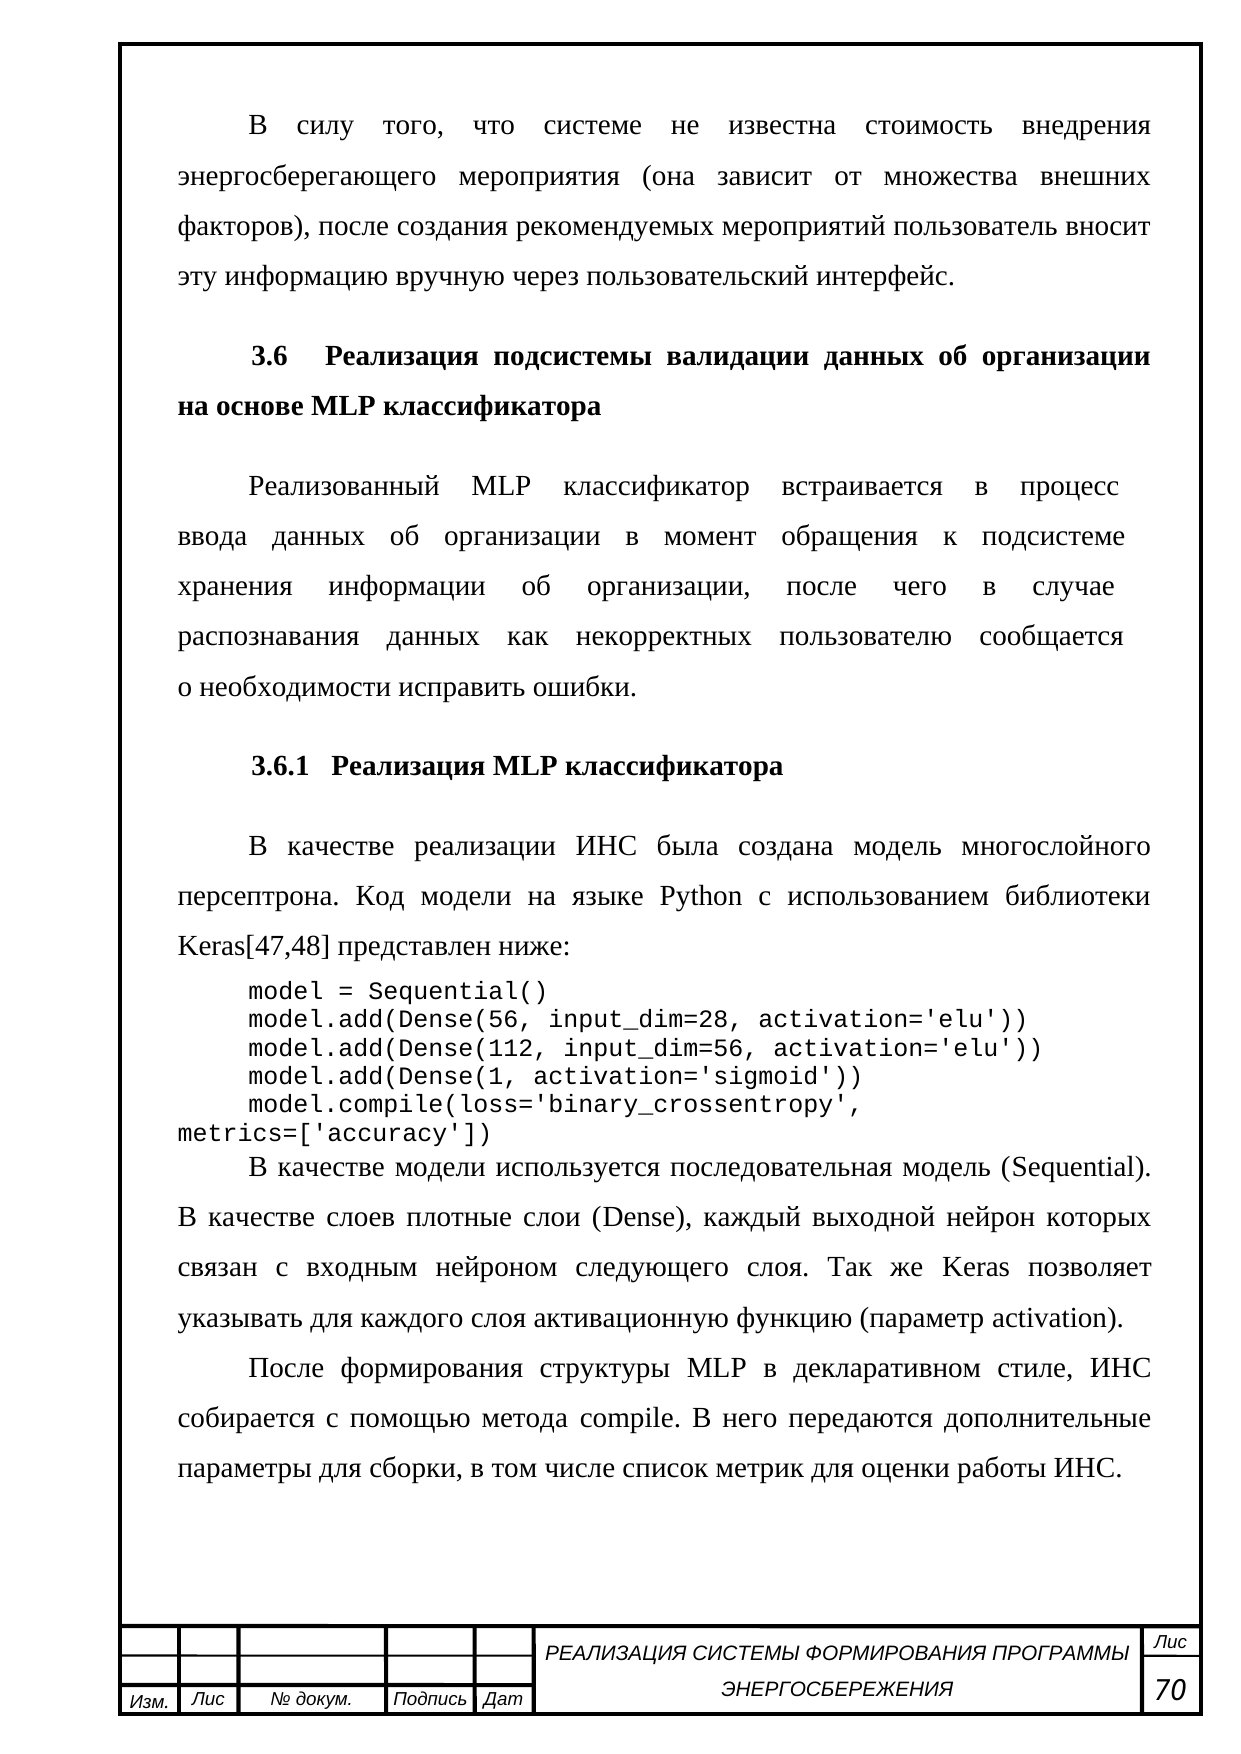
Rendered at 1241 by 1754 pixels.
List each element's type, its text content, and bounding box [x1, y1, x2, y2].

text model.compile(loss='binary_crossentropy', metrics=['accuracy']) [177, 1092, 1152, 1149]
text model = Sequential() [177, 979, 1152, 1007]
text В качестве реализации ИНС была создана модель многослойного персептрона. Код модели на языке Python с использованием библиотеки Keras[47,48] представлен ниже: [177, 828, 1152, 962]
subtitle Реализация подсистемы валидации данных об организации на основе MLP классификатора [177, 338, 1152, 422]
text model.add(Dense(1, activation='sigmoid')) [177, 1064, 1152, 1092]
text В качестве модели используется последовательная модель (Sequential). В качестве слоев плотные слои (Dense), каждый выходной нейрон которых связан с входным нейроном следующего слоя. Так же Keras позволяет указывать для каждого слоя активационную функцию (параметр activation). [177, 1149, 1152, 1333]
text model.add(Dense(56, input_dim=28, activation='elu')) [177, 1007, 1152, 1035]
text После формирования структуры MLP в декларативном стиле, ИНС собирается с помощью метода compile. В него передаются дополнительные параметры для сборки, в том числе список метрик для оценки работы ИНС. [177, 1350, 1152, 1484]
text Реализованный MLP классификатор встраивается в процесс ввода данных об организации в момент обращения к подсистеме хранения информации об организации, после чего в случае распознавания данных как некорректных пользователю сообщается о необходимости исправить ошибки. [177, 468, 1152, 702]
text model.add(Dense(112, input_dim=56, activation='elu')) [177, 1035, 1152, 1064]
subtitle 3.6.1 Реализация MLP классификатора [177, 748, 1152, 782]
text В силу того, что системе не известна стоимость внедрения энергосберегающего мероприятия (она зависит от множества внешних факторов), после создания рекомендуемых мероприятий пользователь вносит эту информацию вручную через пользовательский интерфейс. [177, 107, 1152, 292]
